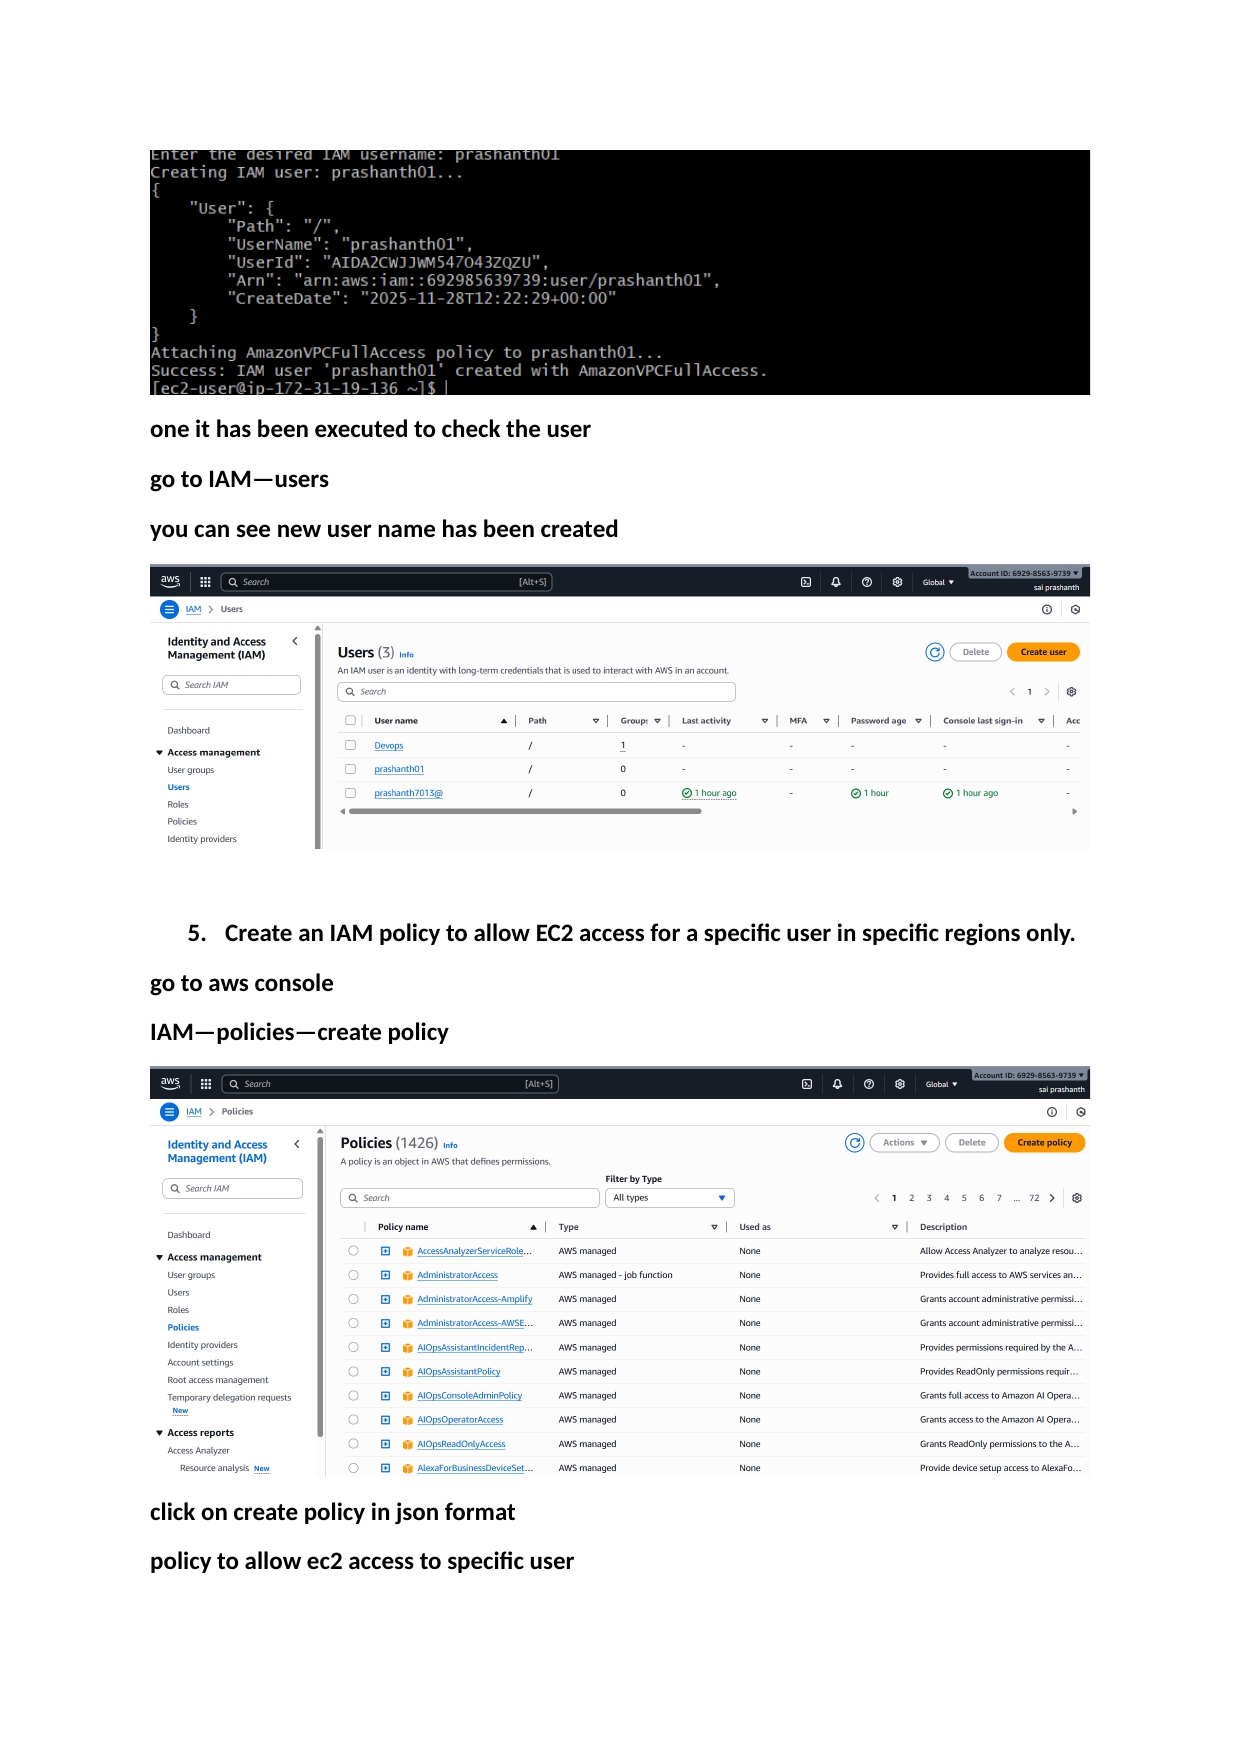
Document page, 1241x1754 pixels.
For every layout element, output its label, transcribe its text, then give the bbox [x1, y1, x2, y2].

text you can see new user name has been created [150, 513, 1090, 543]
picture [150, 1066, 1091, 1477]
text one it has been executed to check the user [150, 414, 1090, 444]
text go to IAM—users [150, 463, 1090, 494]
picture [150, 562, 1091, 849]
text IAM—policies—create policy [150, 1017, 1090, 1047]
text click on create policy in json format [150, 1496, 1090, 1526]
list Create an IAM policy to allow EC2 access for a specific user in specific regions only. [187, 917, 1090, 948]
text go to aws console [150, 967, 1090, 997]
picture [150, 150, 1091, 395]
text policy to allow ec2 access to specific user [150, 1545, 1090, 1576]
